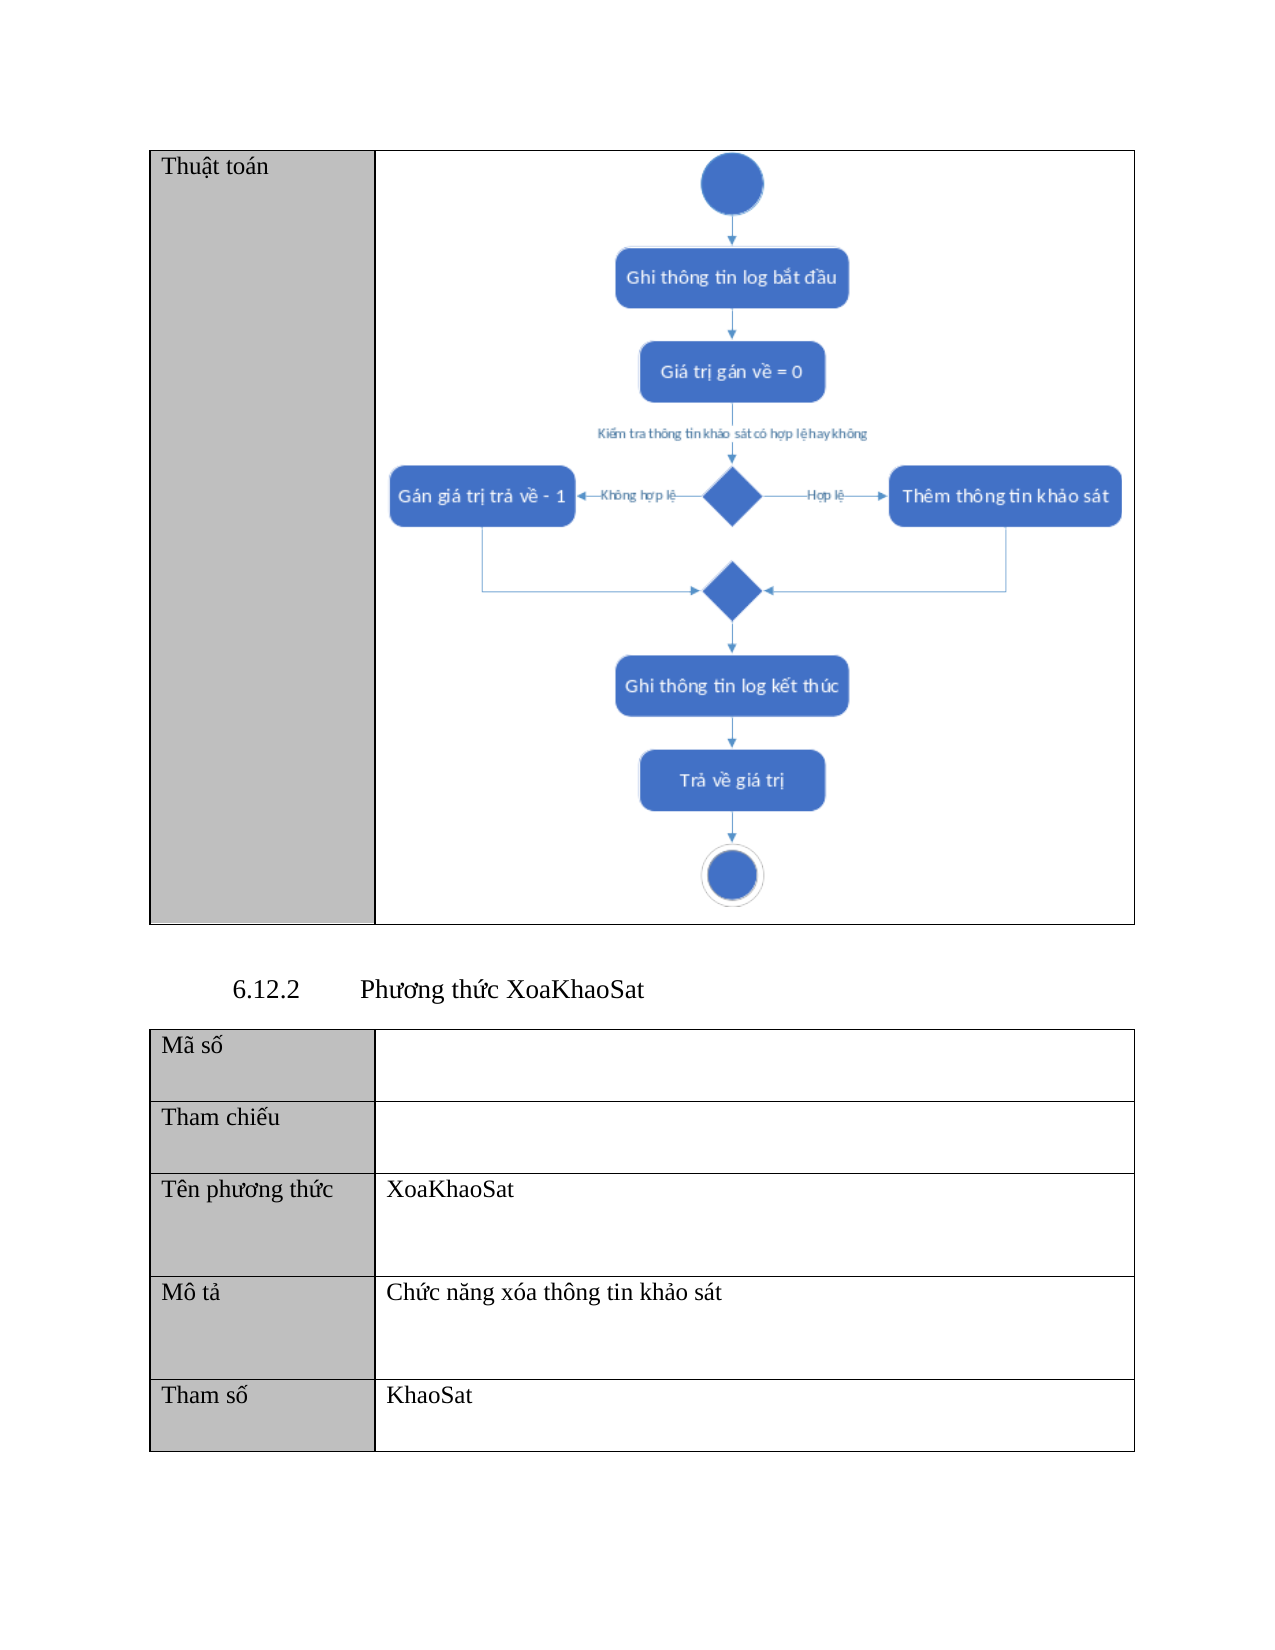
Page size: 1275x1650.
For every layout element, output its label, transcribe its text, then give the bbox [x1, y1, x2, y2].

table_cell XoaKhaoSat [376, 1174, 1134, 1276]
table_header Mã số [151, 1030, 374, 1101]
table_cell Mô tả [151, 1277, 374, 1379]
table_cell [376, 151, 1134, 923]
table_cell KhaoSat [376, 1380, 1134, 1451]
list Phương thức XoaKhaoSat [300, 973, 1125, 1004]
table_header [376, 1030, 1134, 1101]
table_cell Tên phương thức [151, 1174, 374, 1276]
table_cell Thuật toán [151, 151, 374, 923]
table_cell Chức năng xóa thông tin khảo sát [376, 1277, 1134, 1379]
table_cell [376, 1102, 1134, 1173]
table_cell Tham số [151, 1380, 374, 1451]
table_cell Tham chiếu [151, 1102, 374, 1173]
